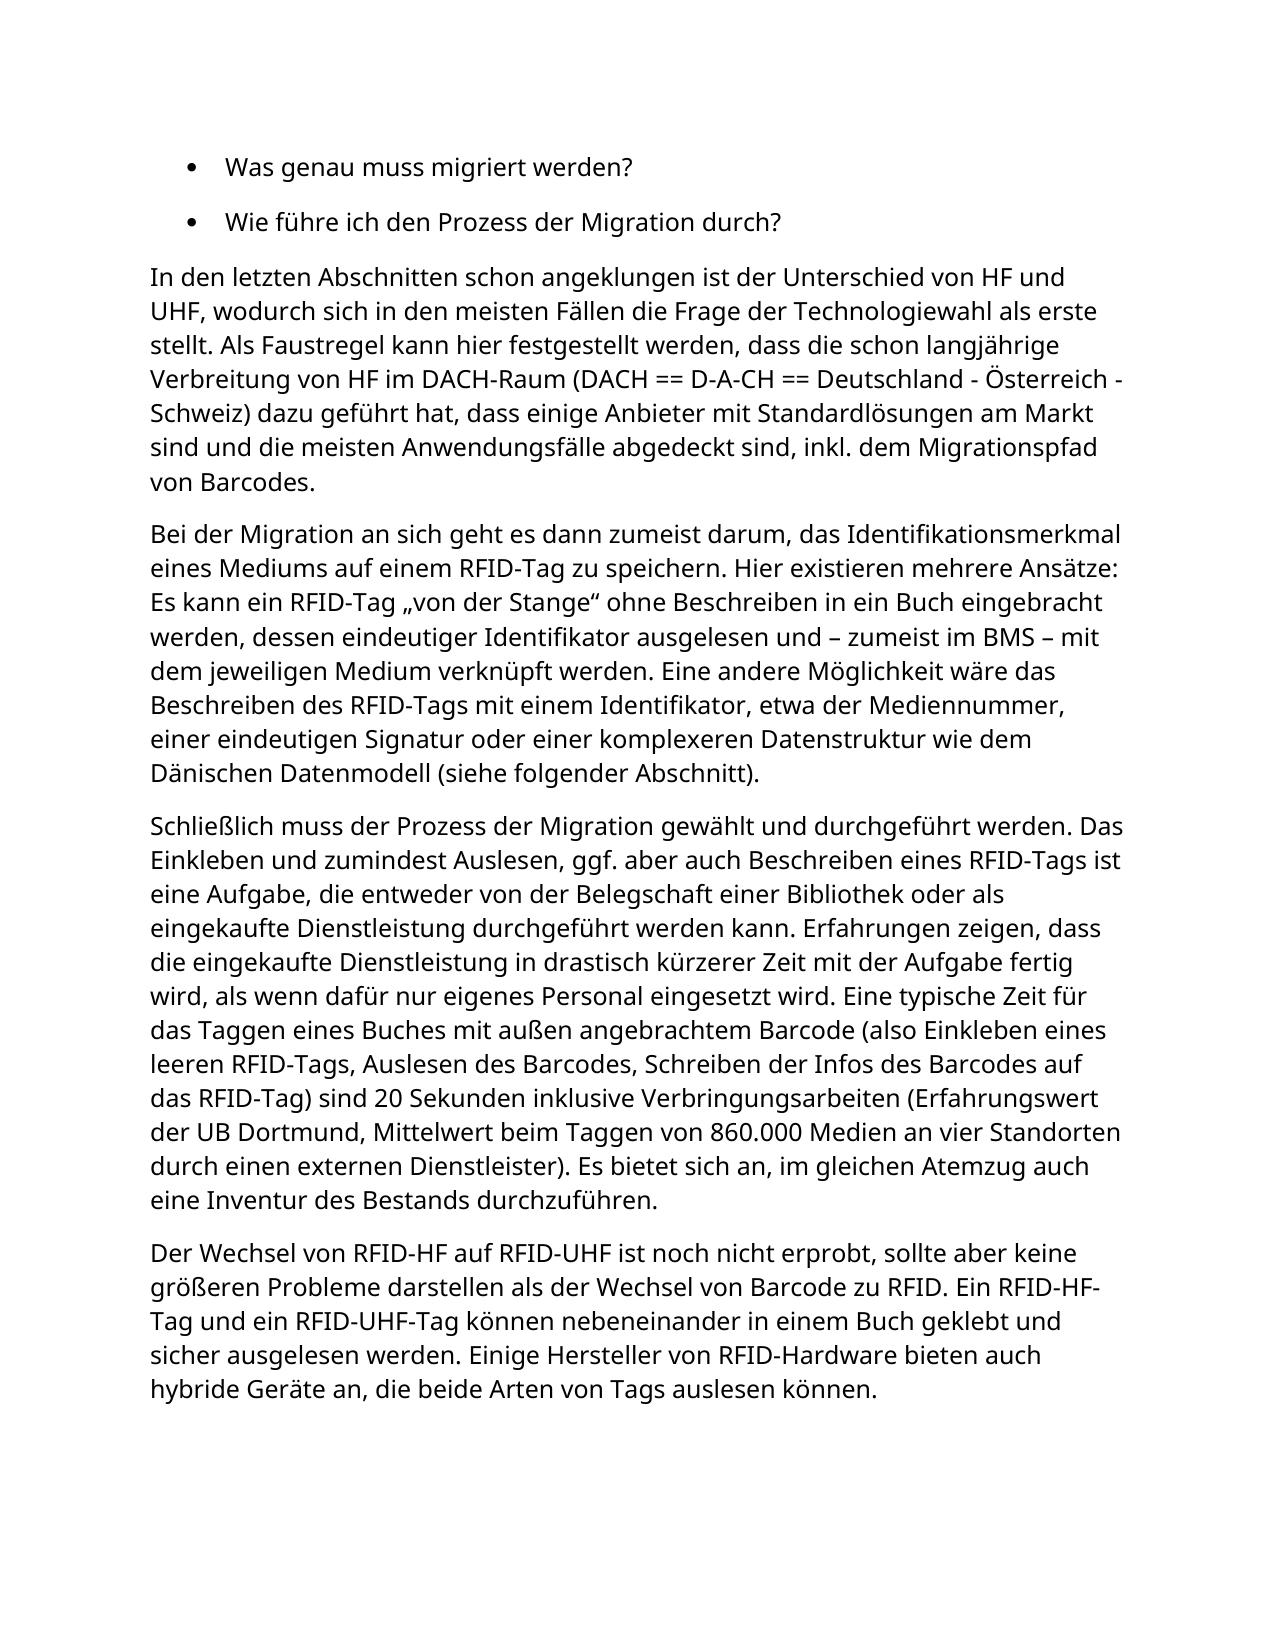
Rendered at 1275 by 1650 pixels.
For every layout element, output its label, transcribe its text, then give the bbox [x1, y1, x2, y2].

list Wie führe ich den Prozess der Migration durch? [187, 205, 1125, 239]
text In den letzten Abschnitten schon angeklungen ist der Unterschied von HF und UHF, wodurch sich in den meisten Fällen die Frage der Technologiewahl als erste stellt. Als Faustregel kann hier festgestellt werden, dass die schon langjährige Verbreitung von HF im DACH-Raum (DACH == D-A-CH == Deutschland - Österreich - Schweiz) dazu geführt hat, dass einige Anbieter mit Standardlösungen am Markt sind und die meisten Anwendungsfälle abgedeckt sind, inkl. dem Migrationspfad von Barcodes. [150, 260, 1125, 498]
text Der Wechsel von RFID-HF auf RFID-UHF ist noch nicht erprobt, sollte aber keine größeren Probleme darstellen als der Wechsel von Barcode zu RFID. Ein RFID-HF-Tag und ein RFID-UHF-Tag können nebeneinander in einem Buch geklebt und sicher ausgelesen werden. Einige Hersteller von RFID-Hardware bieten auch hybride Geräte an, die beide Arten von Tags auslesen können. [150, 1236, 1125, 1406]
text Schließlich muss der Prozess der Migration gewählt und durchgeführt werden. Das Einkleben und zumindest Auslesen, ggf. aber auch Beschreiben eines RFID-Tags ist eine Aufgabe, die entweder von der Belegschaft einer Bibliothek oder als eingekaufte Dienstleistung durchgeführt werden kann. Erfahrungen zeigen, dass die eingekaufte Dienstleistung in drastisch kürzerer Zeit mit der Aufgabe fertig wird, als wenn dafür nur eigenes Personal eingesetzt wird. Eine typische Zeit für das Taggen eines Buches mit außen angebrachtem Barcode (also Einkleben eines leeren RFID-Tags, Auslesen des Barcodes, Schreiben der Infos des Barcodes auf das RFID-Tag) sind 20 Sekunden inklusive Verbringungsarbeiten (Erfahrungswert der UB Dortmund, Mittelwert beim Taggen von 860.000 Medien an vier Standorten durch einen externen Dienstleister). Es bietet sich an, im gleichen Atemzug auch eine Inventur des Bestands durchzuführen. [150, 808, 1125, 1217]
list Was genau muss migriert werden? [187, 150, 1125, 184]
text Bei der Migration an sich geht es dann zumeist darum, das Identifikationsmerkmal eines Mediums auf einem RFID-Tag zu speichern. Hier existieren mehrere Ansätze: Es kann ein RFID-Tag „von der Stange“ ohne Beschreiben in ein Buch eingebracht werden, dessen eindeutiger Identifikator ausgelesen und – zumeist im BMS – mit dem jeweiligen Medium verknüpft werden. Eine andere Möglichkeit wäre das Beschreiben des RFID-Tags mit einem Identifikator, etwa der Mediennummer, einer eindeutigen Signatur oder einer komplexeren Datenstruktur wie dem Dänischen Datenmodell (siehe folgender Abschnitt). [150, 517, 1125, 789]
